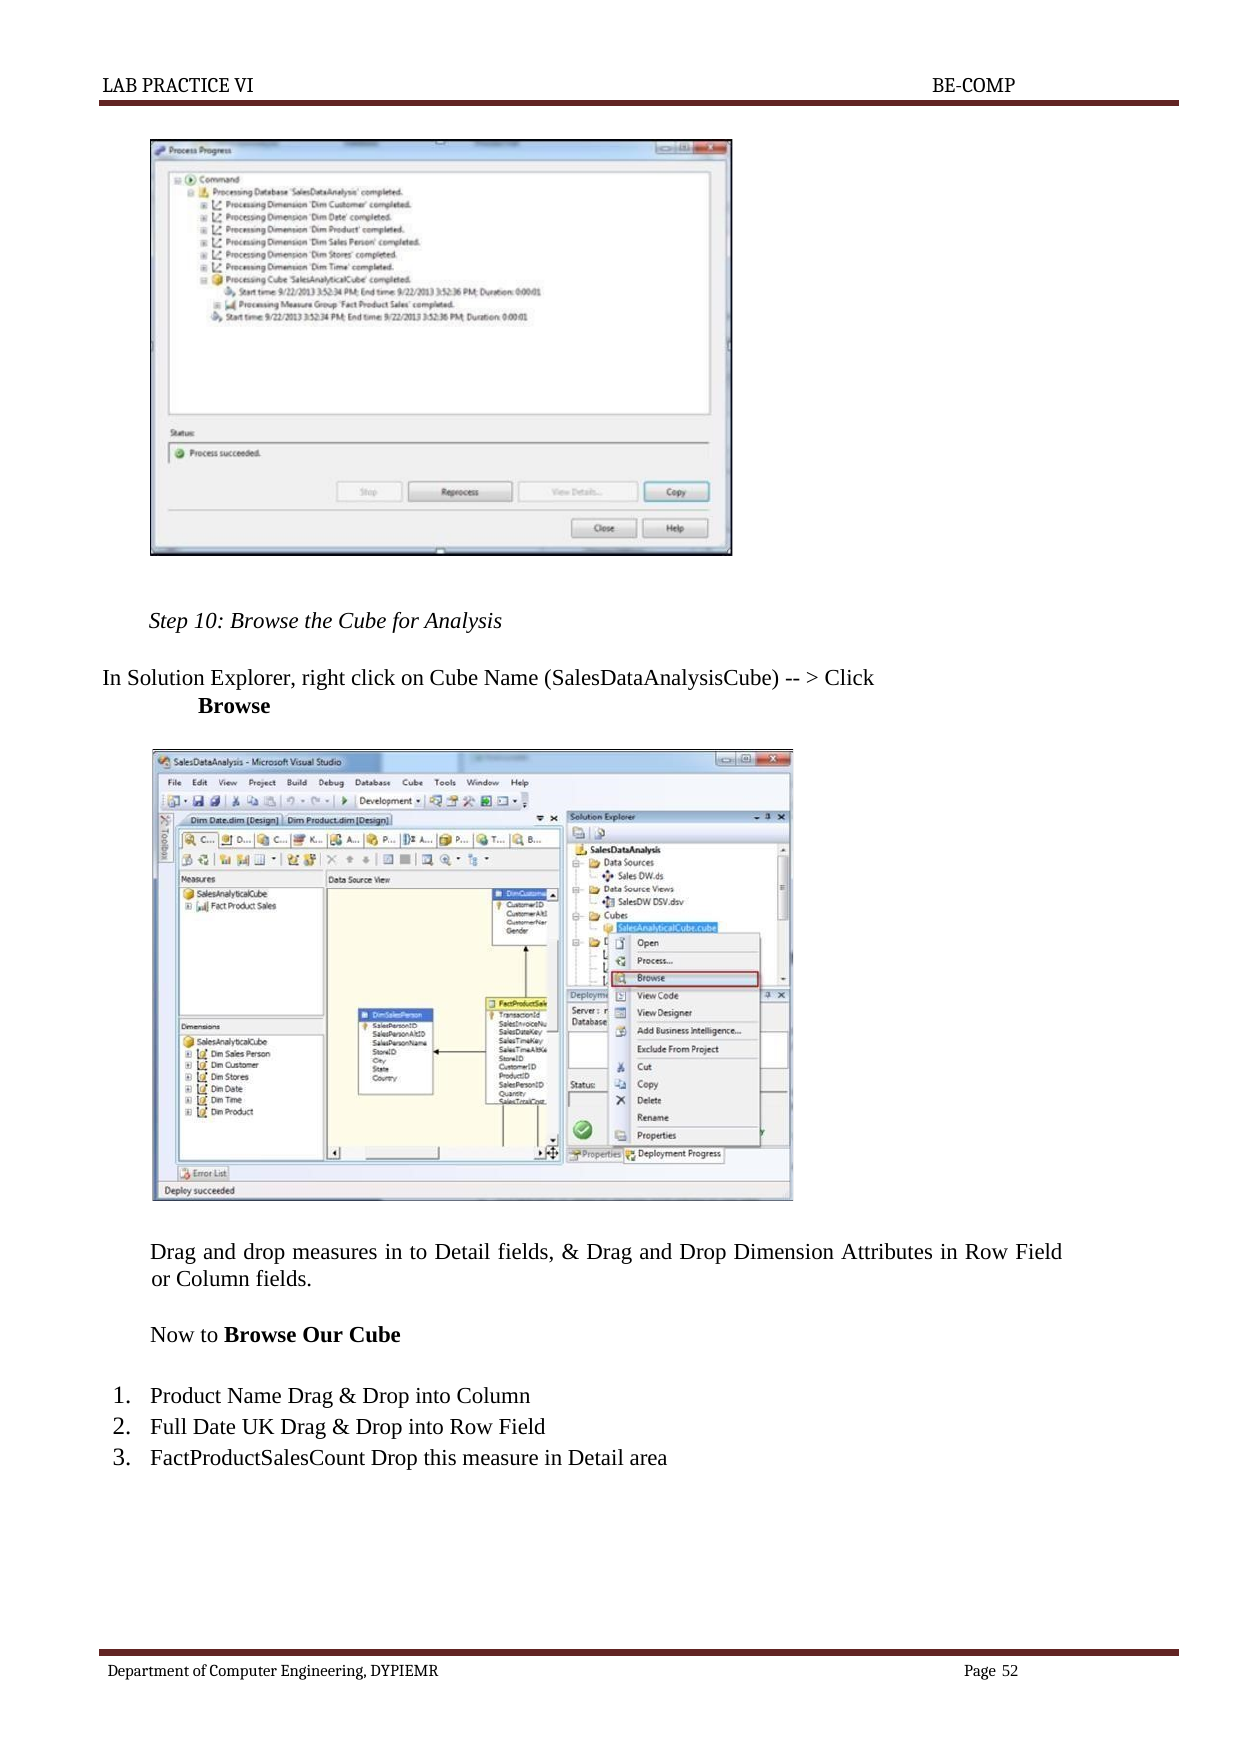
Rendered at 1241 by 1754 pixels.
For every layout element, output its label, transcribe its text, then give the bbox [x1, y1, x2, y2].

list Product Name Drag & Drop into Column [112, 1380, 1181, 1409]
picture [150, 139, 733, 556]
text In Solution Explorer, right click on Cube Name (SalesDataAnalysisCube) -- > Click [102, 664, 1181, 690]
text Step 10: Browse the Cube for Analysis [148, 607, 1181, 633]
text Now to Browse Our Cube [150, 1322, 1181, 1348]
list Full Date UK Drag & Drop into Row Field [112, 1411, 1181, 1440]
text Browse [198, 692, 1181, 719]
text Drag and drop measures in to Detail fields, & Drag and Drop Dimension Attributes in Row Field or Column fields. [150, 1238, 1065, 1291]
list FactProductSalesCount Drop this measure in Detail area [112, 1442, 1181, 1471]
picture [152, 749, 794, 1201]
